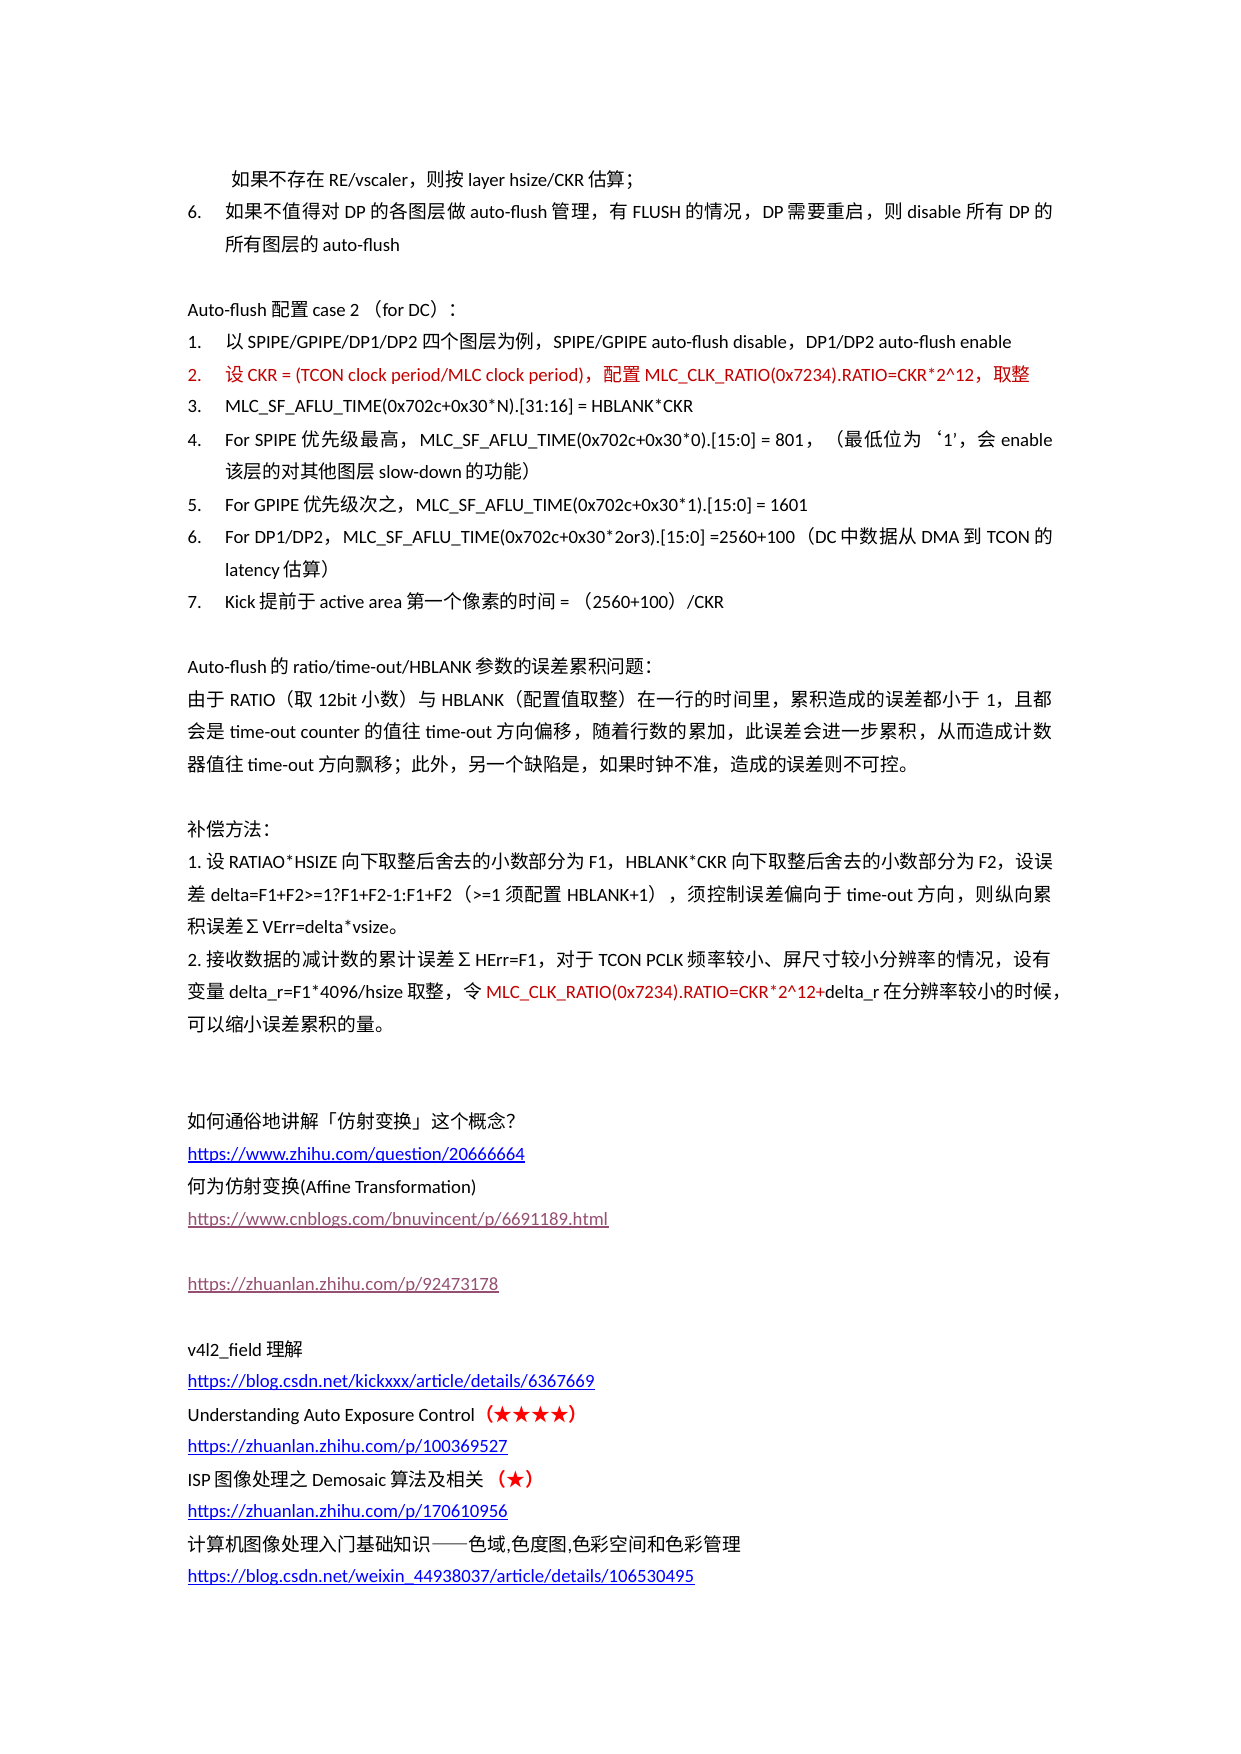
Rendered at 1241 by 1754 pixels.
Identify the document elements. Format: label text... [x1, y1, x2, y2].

list Kick提前于active area第一个像素的时间 = （2560+100）/CKR [187, 584, 1053, 617]
text https://www.zhihu.com/question/20666664 [187, 1137, 1053, 1169]
text https://www.cnblogs.com/bnuvincent/p/6691189.html [187, 1202, 1053, 1234]
text https://blog.csdn.net/weixin_44938037/article/details/106530495 [187, 1559, 1053, 1592]
text 何为仿射变换(Affine Transformation) [187, 1169, 1053, 1202]
list 以SPIPE/GPIPE/DP1/DP2 四个图层为例，SPIPE/GPIPE auto-flush disable，DP1/DP2 auto-flush enable [187, 324, 1053, 357]
text 如果不存在RE/vscaler，则按layer hsize/CKR估算； [187, 162, 1053, 194]
text https://zhuanlan.zhihu.com/p/92473178 [187, 1267, 1053, 1299]
text 补偿方法： [187, 812, 1053, 844]
list For SPIPE优先级最高，MLC_SF_AFLU_TIME(0x702c+0x30*0).[15:0] = 801，（最低位为‘1’，会enable该层的对其他图层slow-down的功能） [187, 422, 1053, 487]
list 如果不值得对DP的各图层做auto-flush管理，有FLUSH的情况，DP需要重启，则disable 所有DP的所有图层的auto-flush [187, 194, 1053, 259]
text v4l2_field理解 [187, 1332, 1053, 1364]
text https://blog.csdn.net/kickxxx/article/details/6367669 [187, 1364, 1053, 1397]
text ISP图像处理之Demosaic算法及相关 （★） [187, 1462, 1053, 1494]
list MLC_SF_AFLU_TIME(0x702c+0x30*N).[31:16] = HBLANK*CKR [187, 389, 1053, 422]
text Understanding Auto Exposure Control（★★★★） [187, 1397, 1053, 1429]
list 设RATIAO*HSIZE向下取整后舍去的小数部分为F1，HBLANK*CKR向下取整后舍去的小数部分为F2，设误差delta=F1+F2>=1?F1+F2-1:F1+F2（>=1须配置HBLANK+1），须控制误差偏向于time-out方向，则纵向累积误差∑VErr=delta*vsize。 [187, 844, 1053, 942]
list 接收数据的减计数的累计误差∑HErr=F1，对于TCON PCLK频率较小、屏尺寸较小分辨率的情况，设有变量delta_r=F1*4096/hsize取整，令MLC_CLK_RATIO(0x7234).RATIO=CKR*2^12+delta_r在分辨率较小的时候，可以缩小误差累积的量。 [187, 942, 1053, 1039]
text 由于RATIO（取12bit小数）与HBLANK（配置值取整）在一行的时间里，累积造成的误差都小于1，且都会是time-out counter的值往time-out方向偏移，随着行数的累加，此误差会进一步累积，从而造成计数器值往time-out方向飘移；此外，另一个缺陷是，如果时钟不准，造成的误差则不可控。 [187, 682, 1053, 779]
text https://zhuanlan.zhihu.com/p/100369527 [187, 1429, 1053, 1462]
text https://zhuanlan.zhihu.com/p/170610956 [187, 1494, 1053, 1527]
text Auto-flush 配置case 2 （for DC）： [187, 292, 1053, 324]
text 计算机图像处理入门基础知识——色域,色度图,色彩空间和色彩管理 [187, 1527, 1053, 1559]
list For DP1/DP2，MLC_SF_AFLU_TIME(0x702c+0x30*2or3).[15:0] =2560+100（DC中数据从DMA到TCON的latency估算） [187, 519, 1053, 584]
text Auto-flush的ratio/time-out/HBLANK参数的误差累积问题： [187, 649, 1053, 682]
list For GPIPE优先级次之，MLC_SF_AFLU_TIME(0x702c+0x30*1).[15:0] = 1601 [187, 487, 1053, 519]
list 设CKR = (TCON clock period/MLC clock period)，配置MLC_CLK_RATIO(0x7234).RATIO=CKR*2^12，取整 [187, 357, 1053, 389]
text 如何通俗地讲解「仿射变换」这个概念？ [187, 1104, 1053, 1137]
